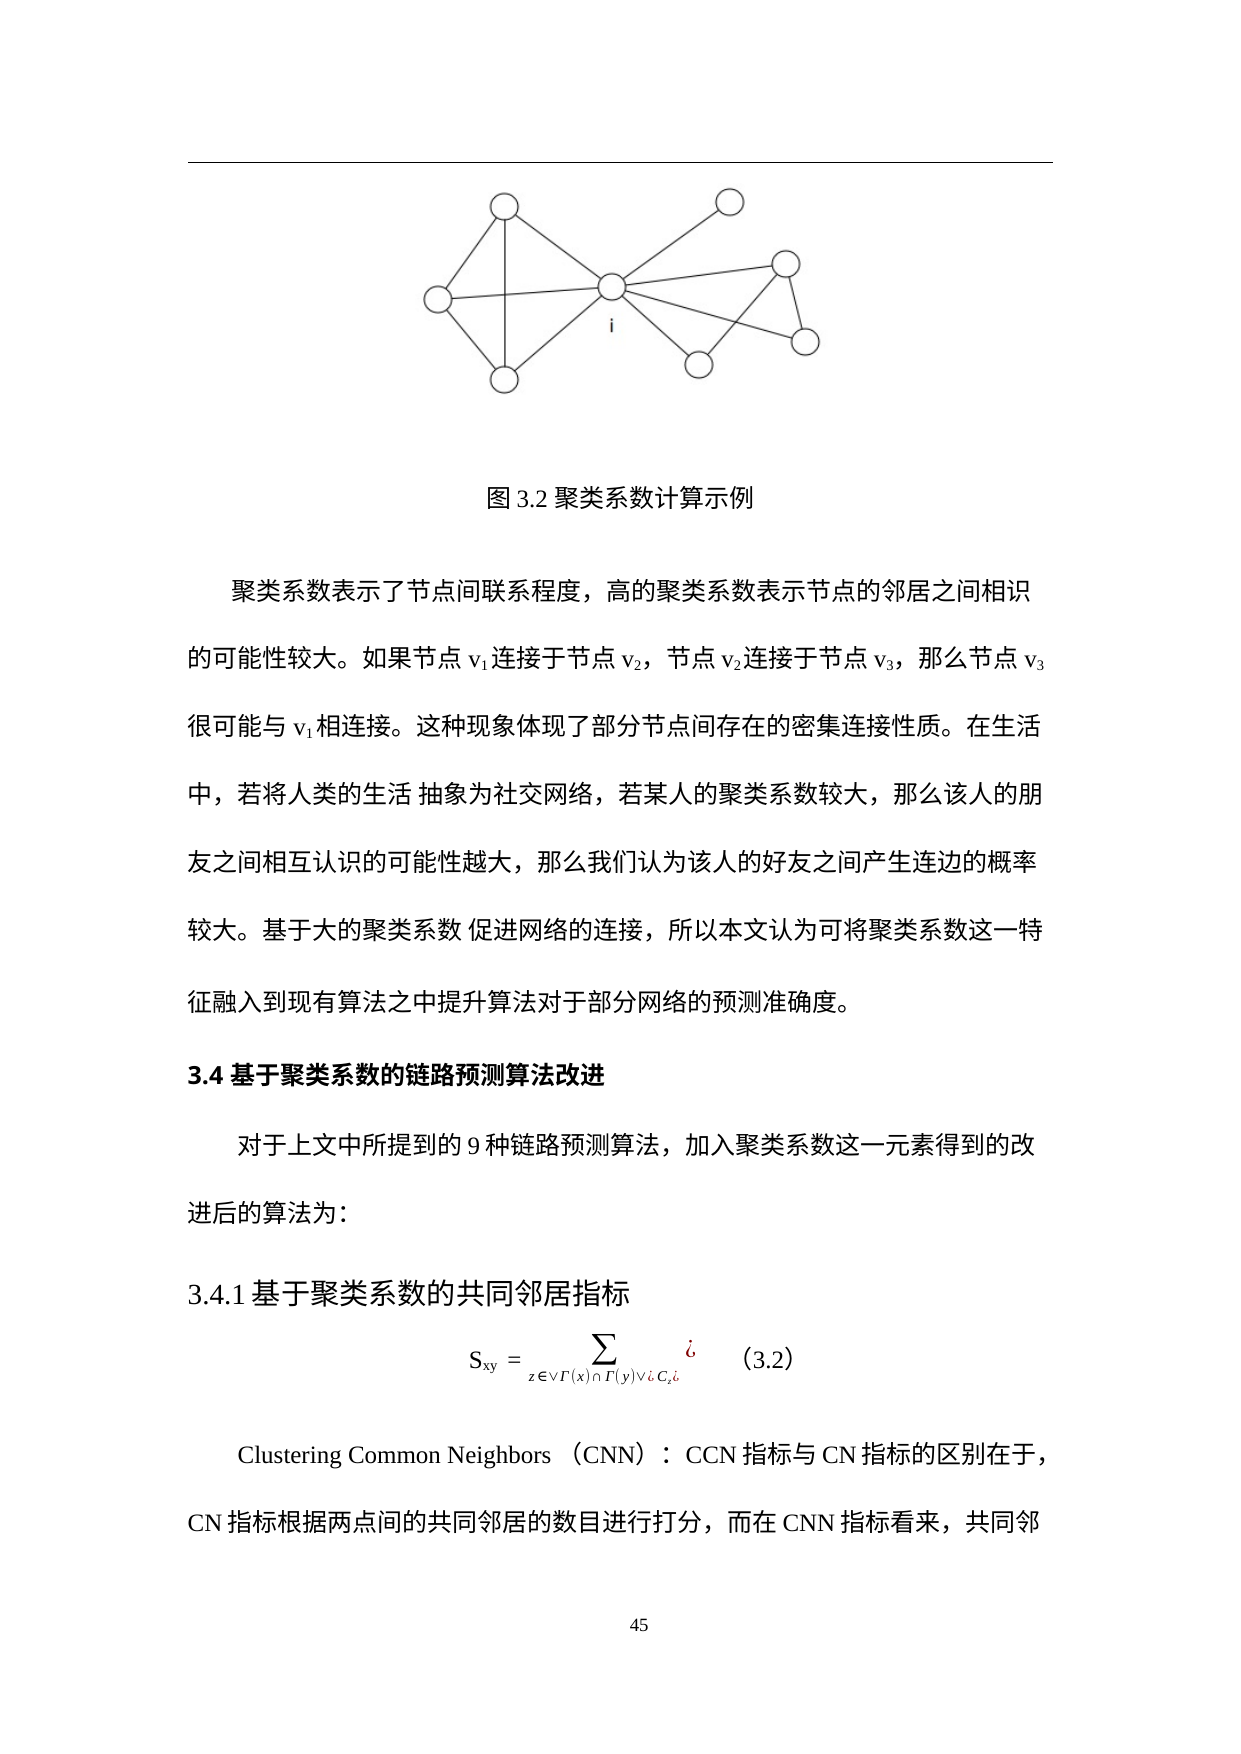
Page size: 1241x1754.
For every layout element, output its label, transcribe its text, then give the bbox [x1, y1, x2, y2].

text 对于上文中所提到的9种链路预测算法，加入聚类系数这一元素得到的改进后的算法为： [187, 1110, 1053, 1246]
subtitle 3.4.1基于聚类系数的共同邻居指标 [187, 1271, 1053, 1313]
subtitle 3.4 基于聚类系数的链路预测算法改进 [187, 1056, 1053, 1092]
list Sxy = （3.2） [225, 1326, 1053, 1393]
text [187, 1418, 1053, 1554]
text 聚类系数表示了节点间联系程度，高的聚类系数表示节点的邻居之间相识的可能性较大。如果节点 v1连接于节点 v2，节点v2连接于节点v3，那么节点 v3很可能与 v1相连接。这种现象体现了部分节点间存在的密集连接性质。在生活中，若将人类的生活 抽象为社交网络，若某人的聚类系数较大，那么该人的朋友之间相互认识的可能性越大，那么我们认为该人的好友之间产生连边的概率较大。基于大的聚类系数 促进网络的连接，所以本文认为可将聚类系数这一特征融入到现有算法之中提升算法对于部分网络的预测准确度。 [187, 555, 1053, 1031]
text 图3.2 聚类系数计算示例 [187, 462, 1053, 530]
picture [407, 165, 834, 409]
